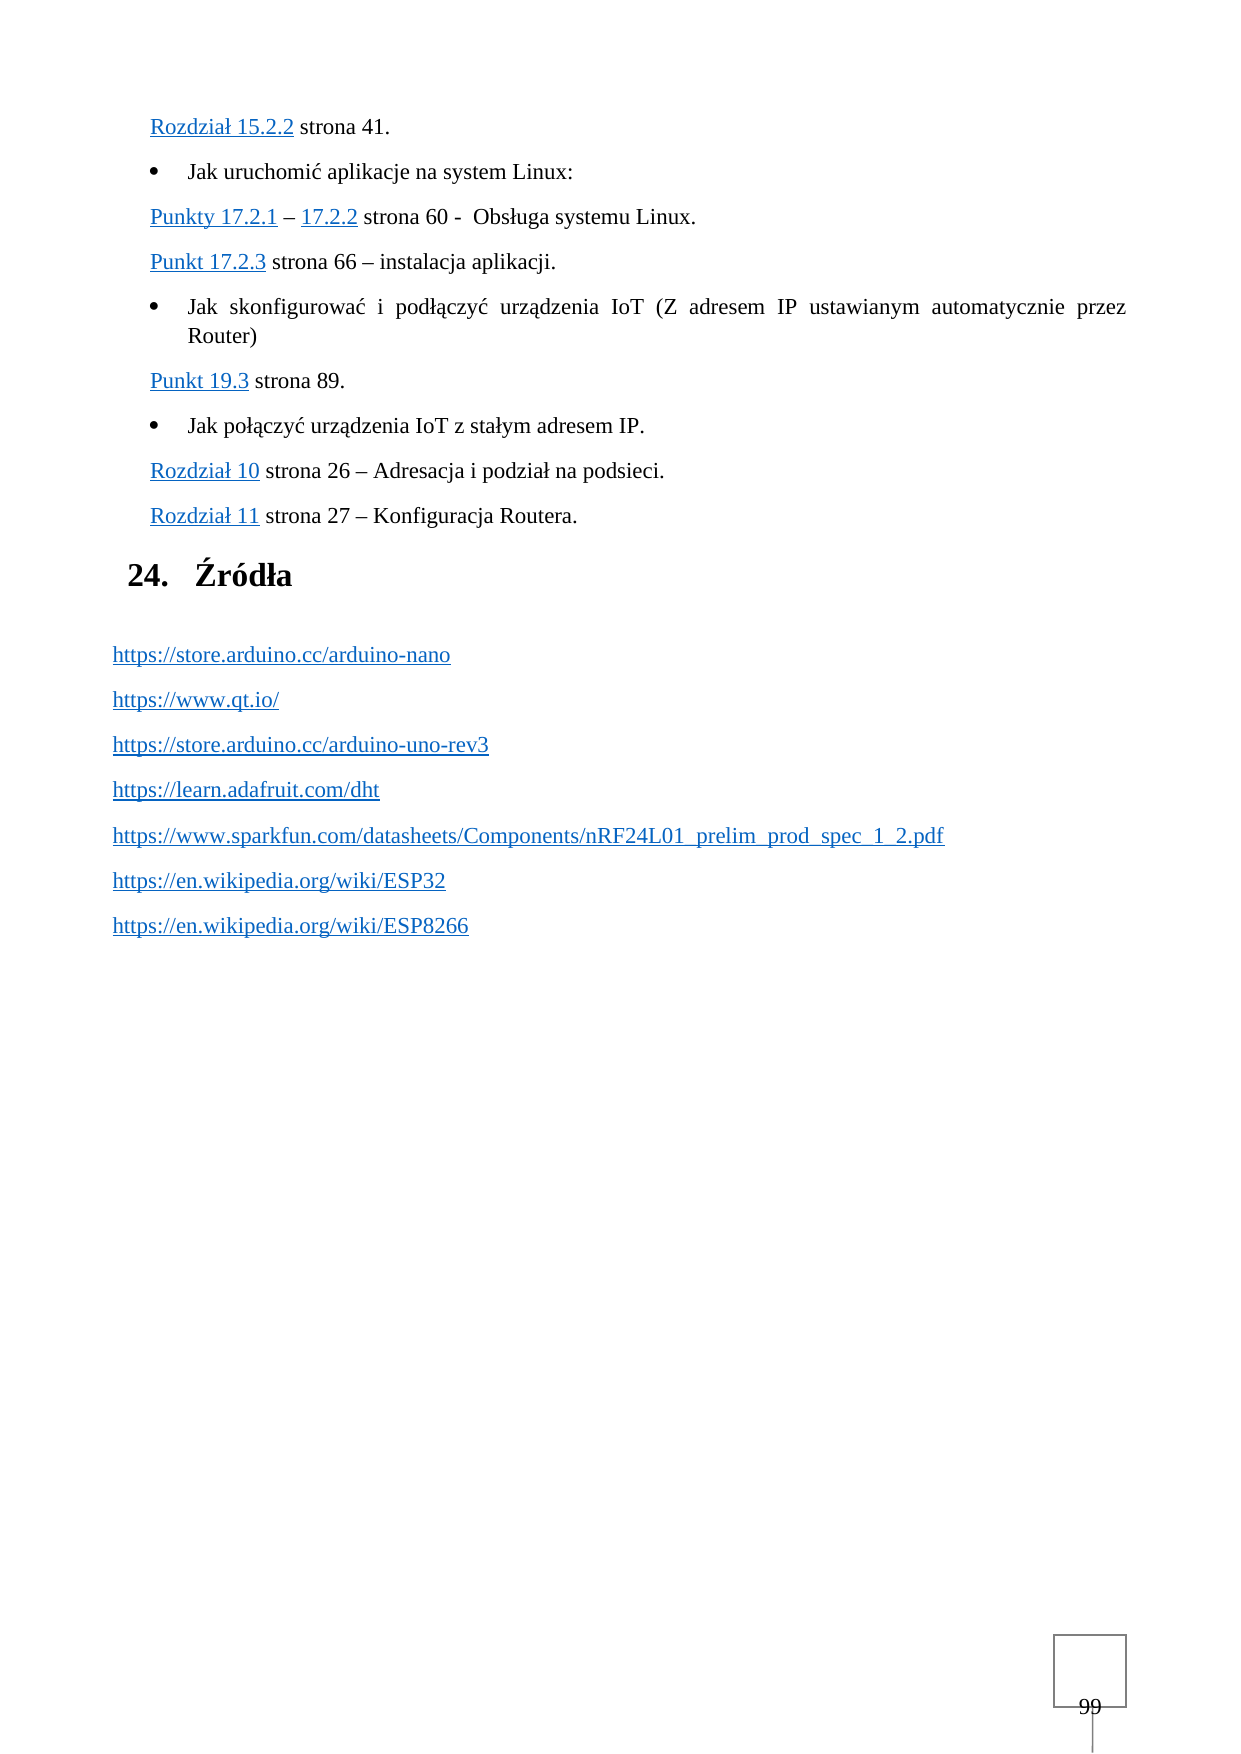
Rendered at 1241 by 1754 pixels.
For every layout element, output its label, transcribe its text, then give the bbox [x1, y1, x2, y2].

text Punkt 17.2.3 strona 66 – instalacja aplikacji. [150, 248, 1128, 274]
text https://en.wikipedia.org/wiki/ESP8266 [112, 912, 1128, 938]
subtitle Źródła [127, 556, 1128, 594]
text https://en.wikipedia.org/wiki/ESP32 [112, 867, 1128, 893]
list Jak uruchomić aplikacje na system Linux: [150, 158, 1128, 184]
list Jak połączyć urządzenia IoT z stałym adresem IP. [150, 412, 1128, 438]
list Jak skonfigurować i podłączyć urządzenia IoT (Z adresem IP ustawianym automatycznie przez Router) [150, 293, 1128, 348]
text https://store.arduino.cc/arduino-nano [112, 641, 1128, 668]
text https://www.sparkfun.com/datasheets/Components/nRF24L01_prelim_prod_spec_1_2.pdf [112, 822, 1128, 848]
text https://learn.adafruit.com/dht [112, 777, 1128, 803]
text https://store.arduino.cc/arduino-uno-rev3 [112, 731, 1128, 758]
text Rozdział 15.2.2 strona 41. [150, 113, 1128, 139]
text Punkt 19.3 strona 89. [150, 367, 1128, 393]
text Punkty 17.2.1 – 17.2.2 strona 60 - Obsługa systemu Linux. [150, 203, 1128, 229]
text Rozdział 10 strona 26 – Adresacja i podział na podsieci. [150, 457, 1128, 483]
text https://www.qt.io/ [112, 686, 1128, 713]
text Rozdział 11 strona 27 – Konfiguracja Routera. [150, 502, 1128, 528]
